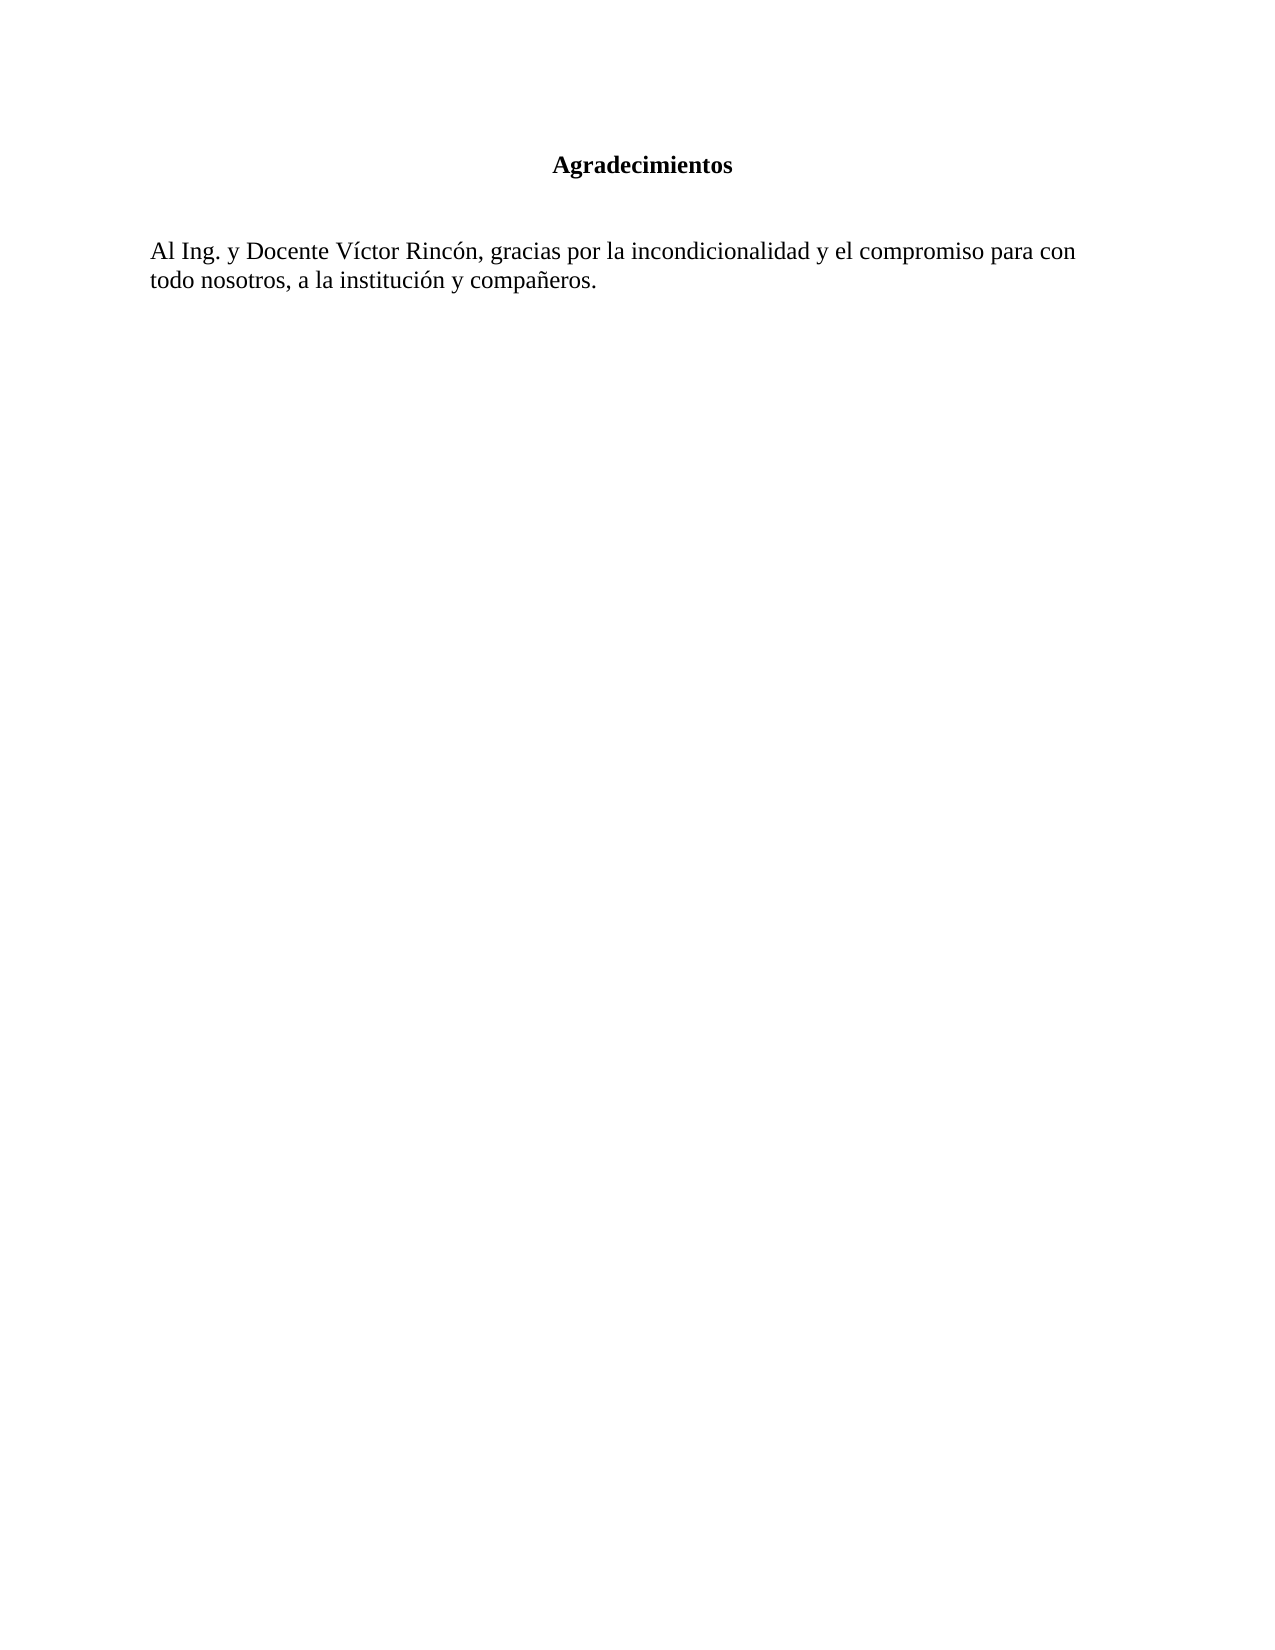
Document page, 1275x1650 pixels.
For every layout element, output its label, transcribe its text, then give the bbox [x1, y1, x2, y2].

text Al Ing. y Docente Víctor Rincón, gracias por la incondicionalidad y el compromiso para con todo nosotros, a la institución y compañeros. [150, 236, 1125, 294]
text Agradecimientos [159, 150, 1125, 179]
